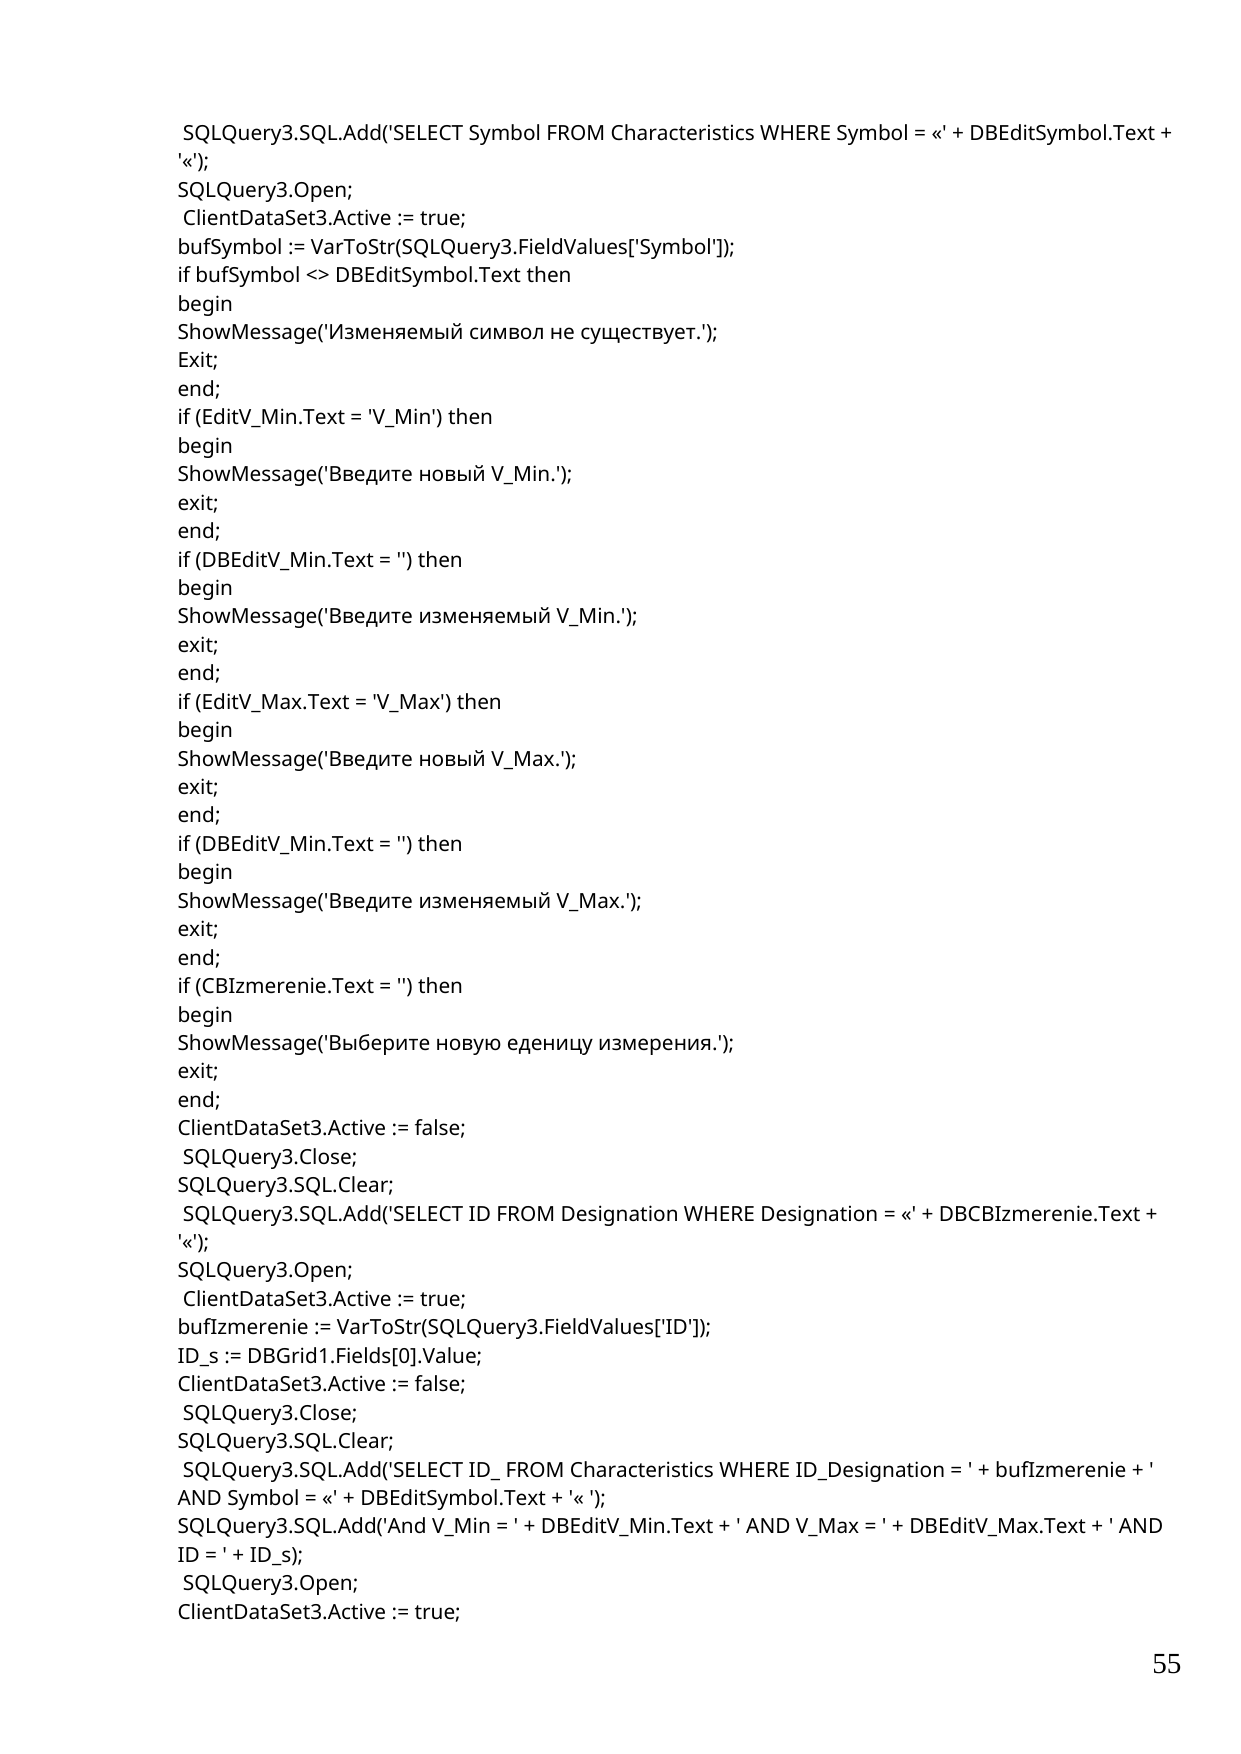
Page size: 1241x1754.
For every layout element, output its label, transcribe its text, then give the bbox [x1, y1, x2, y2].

text begin [177, 289, 1181, 317]
text end; [177, 658, 1181, 687]
text SQLQuery3.Open; [177, 175, 1181, 203]
text ClientDataSet3.Active := false; [177, 1369, 1181, 1398]
text ShowMessage('Введите новый V_Max.'); [177, 744, 1181, 772]
text begin [177, 1000, 1181, 1028]
text SQLQuery3.SQL.Clear; [177, 1426, 1181, 1455]
text exit; [177, 1057, 1181, 1085]
text end; [177, 943, 1181, 971]
text ID_s := DBGrid1.Fields[0].Value; [177, 1341, 1181, 1369]
text begin [177, 431, 1181, 459]
text begin [177, 857, 1181, 886]
text SQLQuery3.Open; [177, 1568, 1181, 1597]
text bufSymbol := VarToStr(SQLQuery3.FieldValues['Symbol']); [177, 232, 1181, 260]
text SQLQuery3.Close; [177, 1398, 1181, 1426]
text SQLQuery3.SQL.Add('And V_Min = ' + DBEditV_Min.Text + ' AND V_Max = ' + DBEditV_Max.Text + ' AND ID = ' + ID_s); [177, 1512, 1181, 1568]
text bufIzmerenie := VarToStr(SQLQuery3.FieldValues['ID']); [177, 1312, 1181, 1341]
text exit; [177, 488, 1181, 516]
text if bufSymbol <> DBEditSymbol.Text then [177, 260, 1181, 289]
text if (DBEditV_Min.Text = '') then [177, 829, 1181, 857]
text SQLQuery3.SQL.Add('SELECT Symbol FROM Characteristics WHERE Symbol = «' + DBEditSymbol.Text + '«'); [177, 118, 1181, 175]
text ClientDataSet3.Active := false; [177, 1113, 1181, 1142]
text if (EditV_Max.Text = 'V_Max') then [177, 687, 1181, 715]
text SQLQuery3.Open; [177, 1256, 1181, 1284]
text ShowMessage('Введите новый V_Min.'); [177, 459, 1181, 488]
text ShowMessage('Введите изменяемый V_Max.'); [177, 886, 1181, 914]
text ShowMessage('Введите изменяемый V_Min.'); [177, 602, 1181, 630]
text SQLQuery3.SQL.Add('SELECT ID FROM Designation WHERE Designation = «' + DBCBIzmerenie.Text + '«'); [177, 1199, 1181, 1256]
text ShowMessage('Изменяемый символ не существует.'); [177, 317, 1181, 346]
text ClientDataSet3.Active := true; [177, 203, 1181, 232]
text exit; [177, 772, 1181, 801]
text end; [177, 1085, 1181, 1113]
text if (CBIzmerenie.Text = '') then [177, 971, 1181, 1000]
text end; [177, 801, 1181, 829]
text exit; [177, 630, 1181, 658]
text begin [177, 715, 1181, 744]
text SQLQuery3.Close; [177, 1142, 1181, 1170]
text Exit; [177, 346, 1181, 374]
text begin [177, 573, 1181, 602]
text ClientDataSet3.Active := true; [177, 1597, 1181, 1625]
text ShowMessage('Выберите новую еденицу измерения.'); [177, 1028, 1181, 1057]
text if (EditV_Min.Text = 'V_Min') then [177, 402, 1181, 431]
text ClientDataSet3.Active := true; [177, 1284, 1181, 1312]
text SQLQuery3.SQL.Clear; [177, 1170, 1181, 1199]
text exit; [177, 914, 1181, 943]
text end; [177, 516, 1181, 545]
text SQLQuery3.SQL.Add('SELECT ID_ FROM Characteristics WHERE ID_Designation = ' + bufIzmerenie + ' AND Symbol = «' + DBEditSymbol.Text + '« '); [177, 1455, 1181, 1512]
text end; [177, 374, 1181, 402]
text if (DBEditV_Min.Text = '') then [177, 545, 1181, 573]
